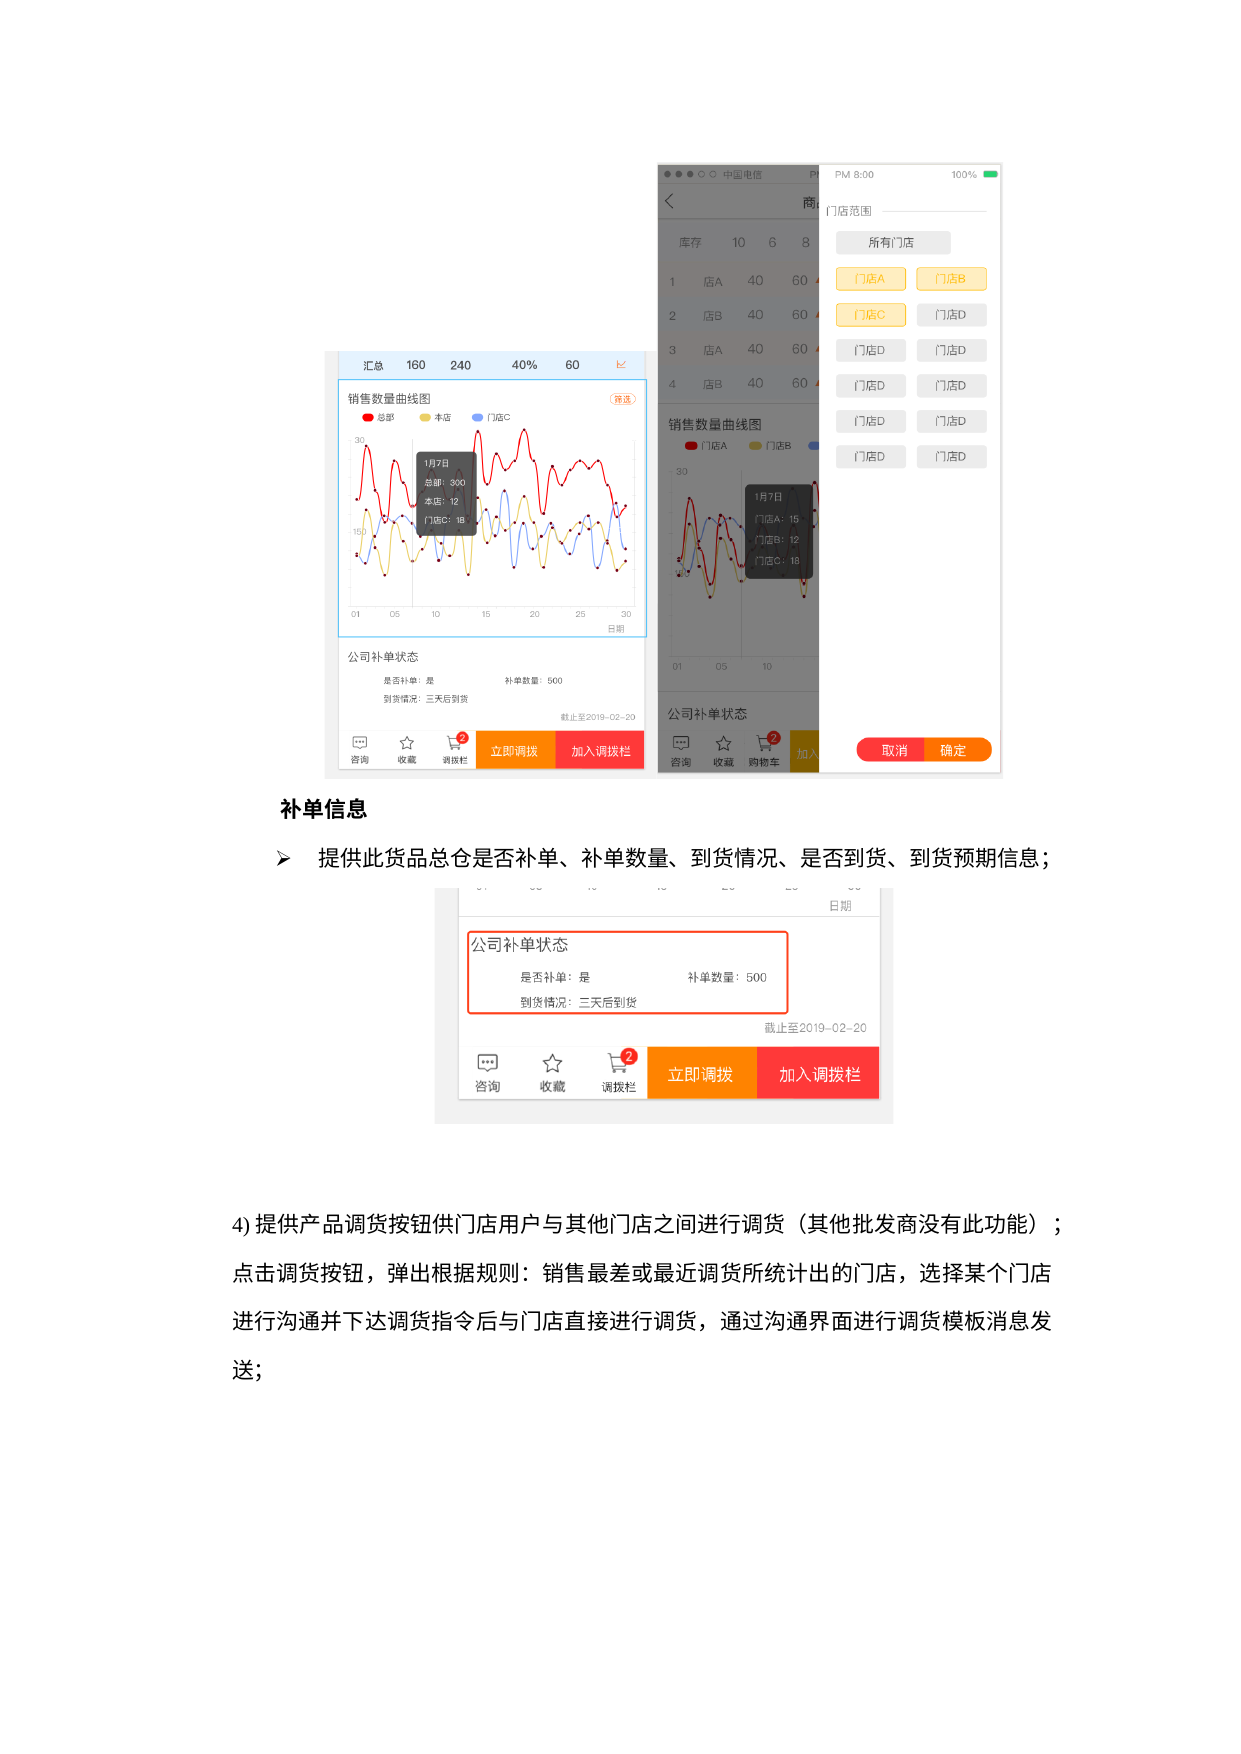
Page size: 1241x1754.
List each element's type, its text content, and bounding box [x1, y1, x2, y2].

list 提供产品调货按钮供门店用户与其他门店之间进行调货（其他批发商没有此功能）；点击调货按钮，弹出根据规则：销售最差或最近调货所统计出的门店，选择某个门店进行沟通并下达调货指令后与门店直接进行调货，通过沟通界面进行调货模板消息发送； [232, 1206, 1053, 1385]
list 补单信息 [275, 792, 1053, 824]
picture [324, 162, 1004, 779]
picture [434, 888, 894, 1124]
list 提供此货品总仓是否补单、补单数量、到货情况、是否到货、到货预期信息； [275, 840, 1053, 873]
